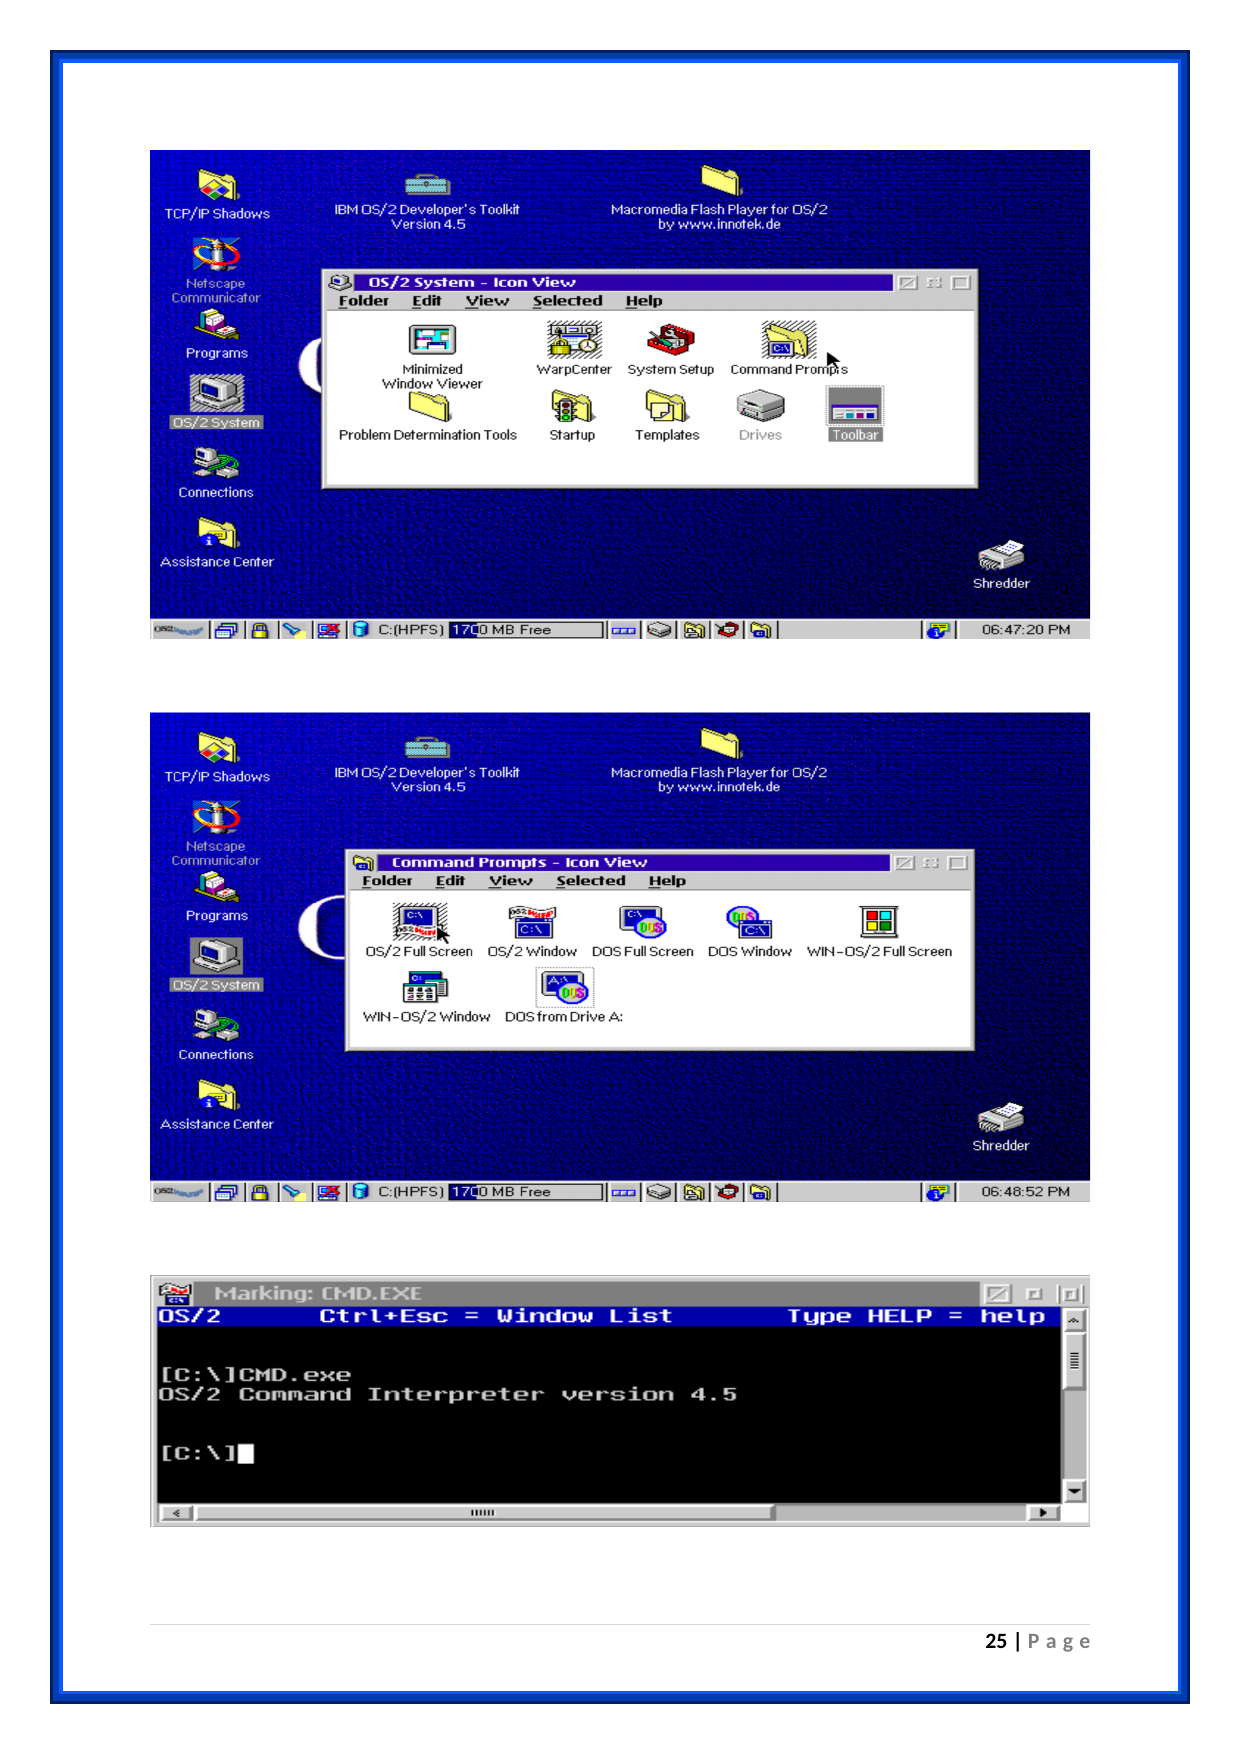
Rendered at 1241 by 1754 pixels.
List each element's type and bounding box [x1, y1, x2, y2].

picture [150, 712, 1091, 1202]
picture [150, 1275, 1091, 1527]
picture [150, 150, 1091, 639]
